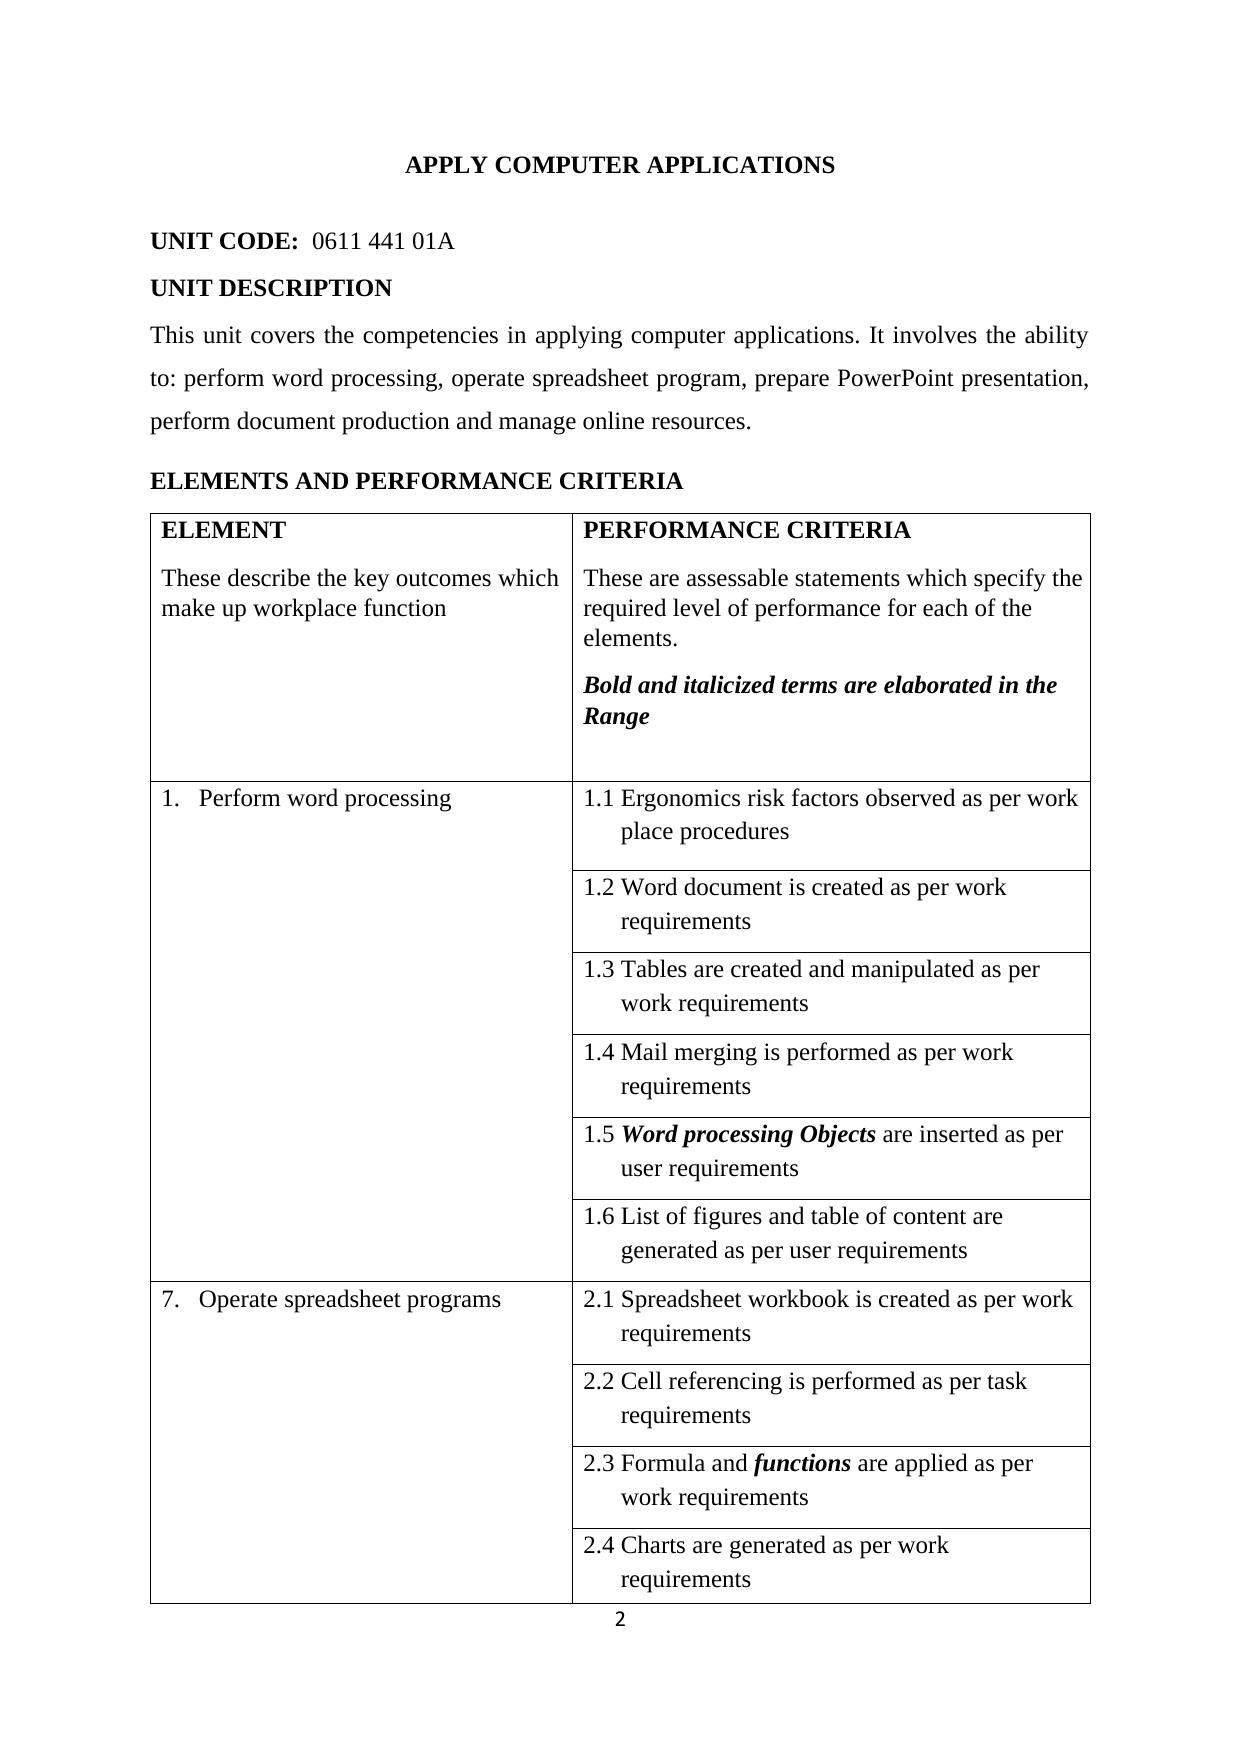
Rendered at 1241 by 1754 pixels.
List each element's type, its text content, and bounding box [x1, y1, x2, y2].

subtitle APPLY COMPUTER APPLICATIONS [150, 150, 1090, 179]
table_cell Spreadsheet workbook is created as per work requirements [573, 1282, 1090, 1363]
table_header PERFORMANCE CRITERIA These are assessable statements which specify the required level of performance for each of the elements. Bold and italicized terms are elaborated in the Range [573, 514, 1090, 781]
table_cell Perform word processing [151, 782, 572, 1281]
table_cell List of figures and table of content are generated as per user requirements [573, 1200, 1090, 1281]
table_cell Operate spreadsheet programs [151, 1282, 572, 1603]
text UNIT CODE: 0611 441 01A [150, 226, 1090, 254]
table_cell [573, 1529, 1090, 1603]
text ELEMENTS AND PERFORMANCE CRITERIA [150, 466, 1090, 495]
table_cell Mail merging is performed as per work requirements [573, 1035, 1090, 1117]
table_cell Cell referencing is performed as per task requirements [573, 1365, 1090, 1446]
text UNIT DESCRIPTION [150, 273, 1090, 302]
table_cell Formula and functions are applied as per work requirements [573, 1447, 1090, 1528]
table_cell Word document is created as per work requirements [573, 871, 1090, 952]
table_cell Word processing Objects are inserted as per user requirements [573, 1118, 1090, 1199]
table_cell Tables are created and manipulated as per work requirements [573, 953, 1090, 1034]
table_cell Ergonomics risk factors observed as per work place procedures [573, 782, 1090, 870]
table_header ELEMENT These describe the key outcomes which make up workplace function [151, 514, 572, 781]
text This unit covers the competencies in applying computer applications. It involves the ability to: perform word processing, operate spreadsheet program, prepare PowerPoint presentation, perform document production and manage online resources. [150, 320, 1090, 435]
